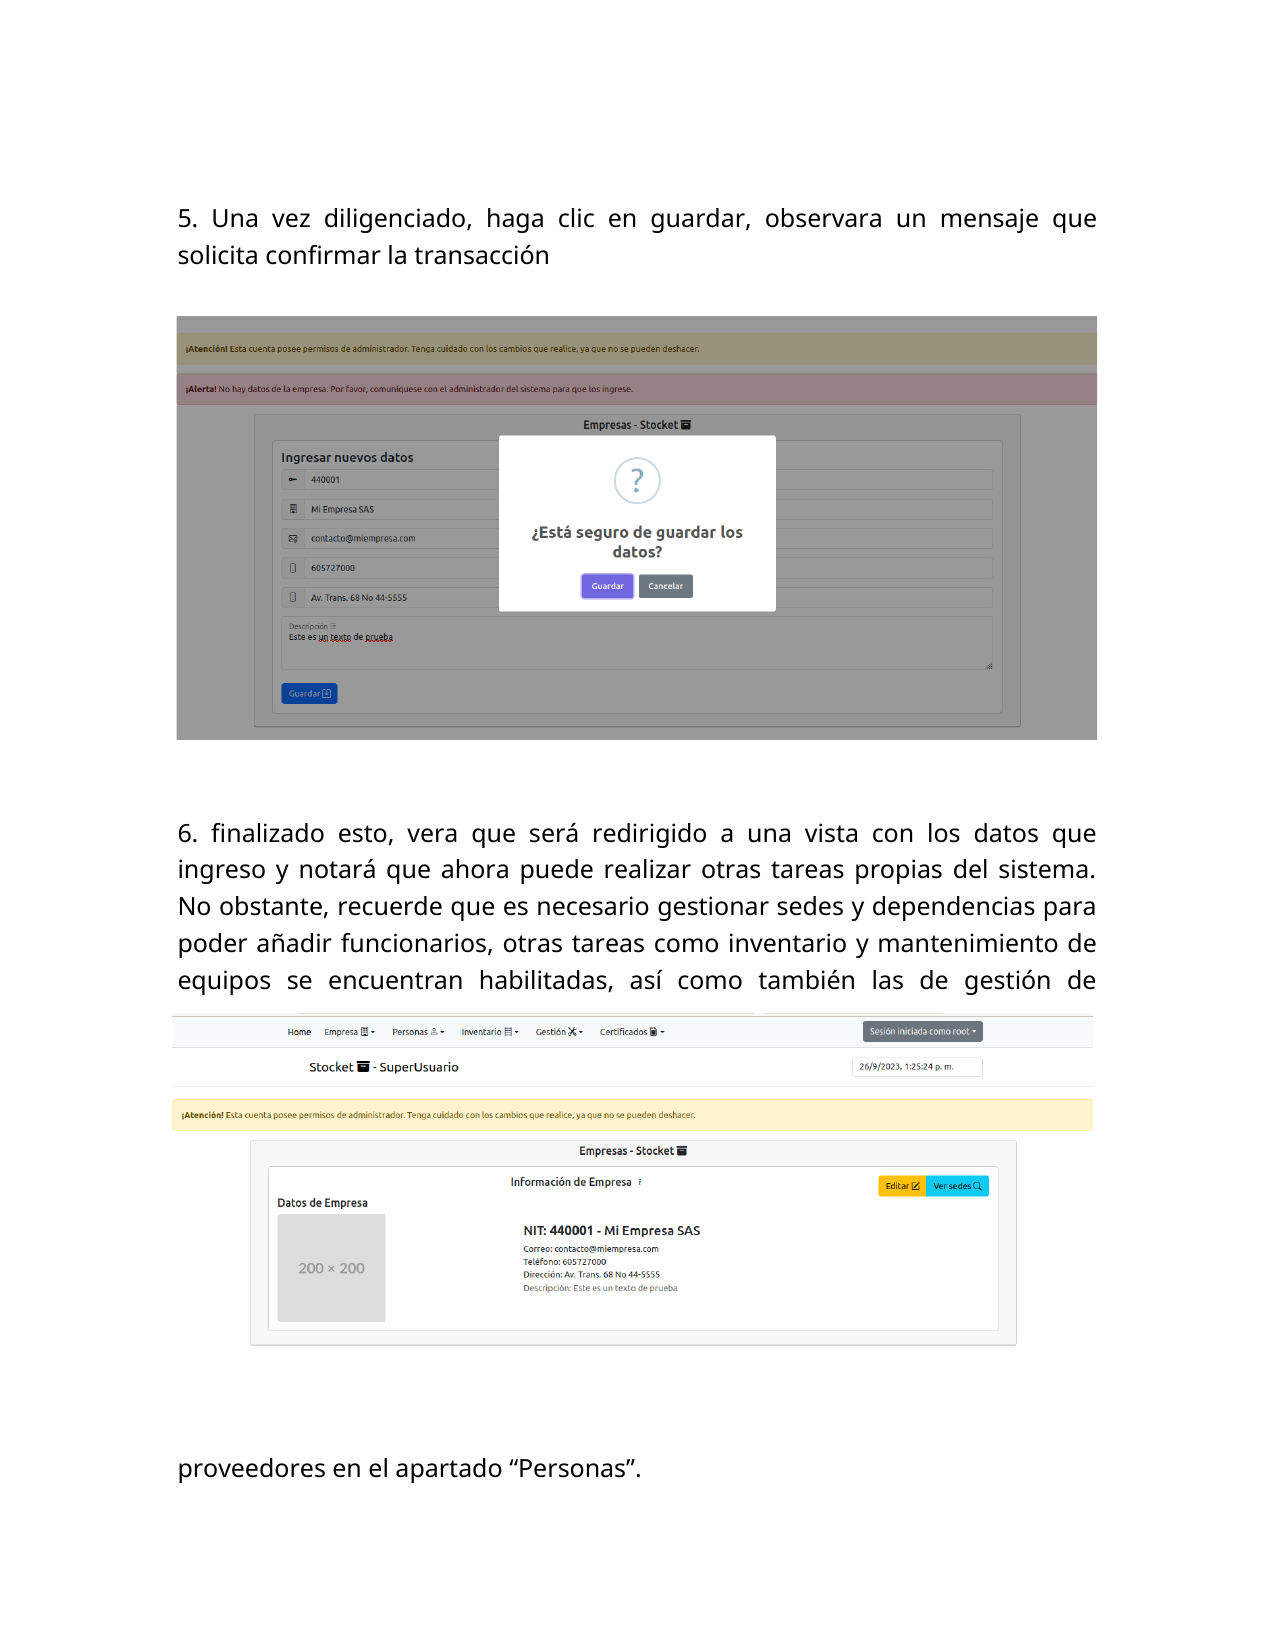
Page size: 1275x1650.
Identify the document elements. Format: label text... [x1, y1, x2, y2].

picture [176, 316, 1098, 740]
picture [172, 1013, 1094, 1451]
text 5. Una vez diligenciado, haga clic en guardar, observara un mensaje que solicita confirmar la transacción [177, 201, 1098, 272]
